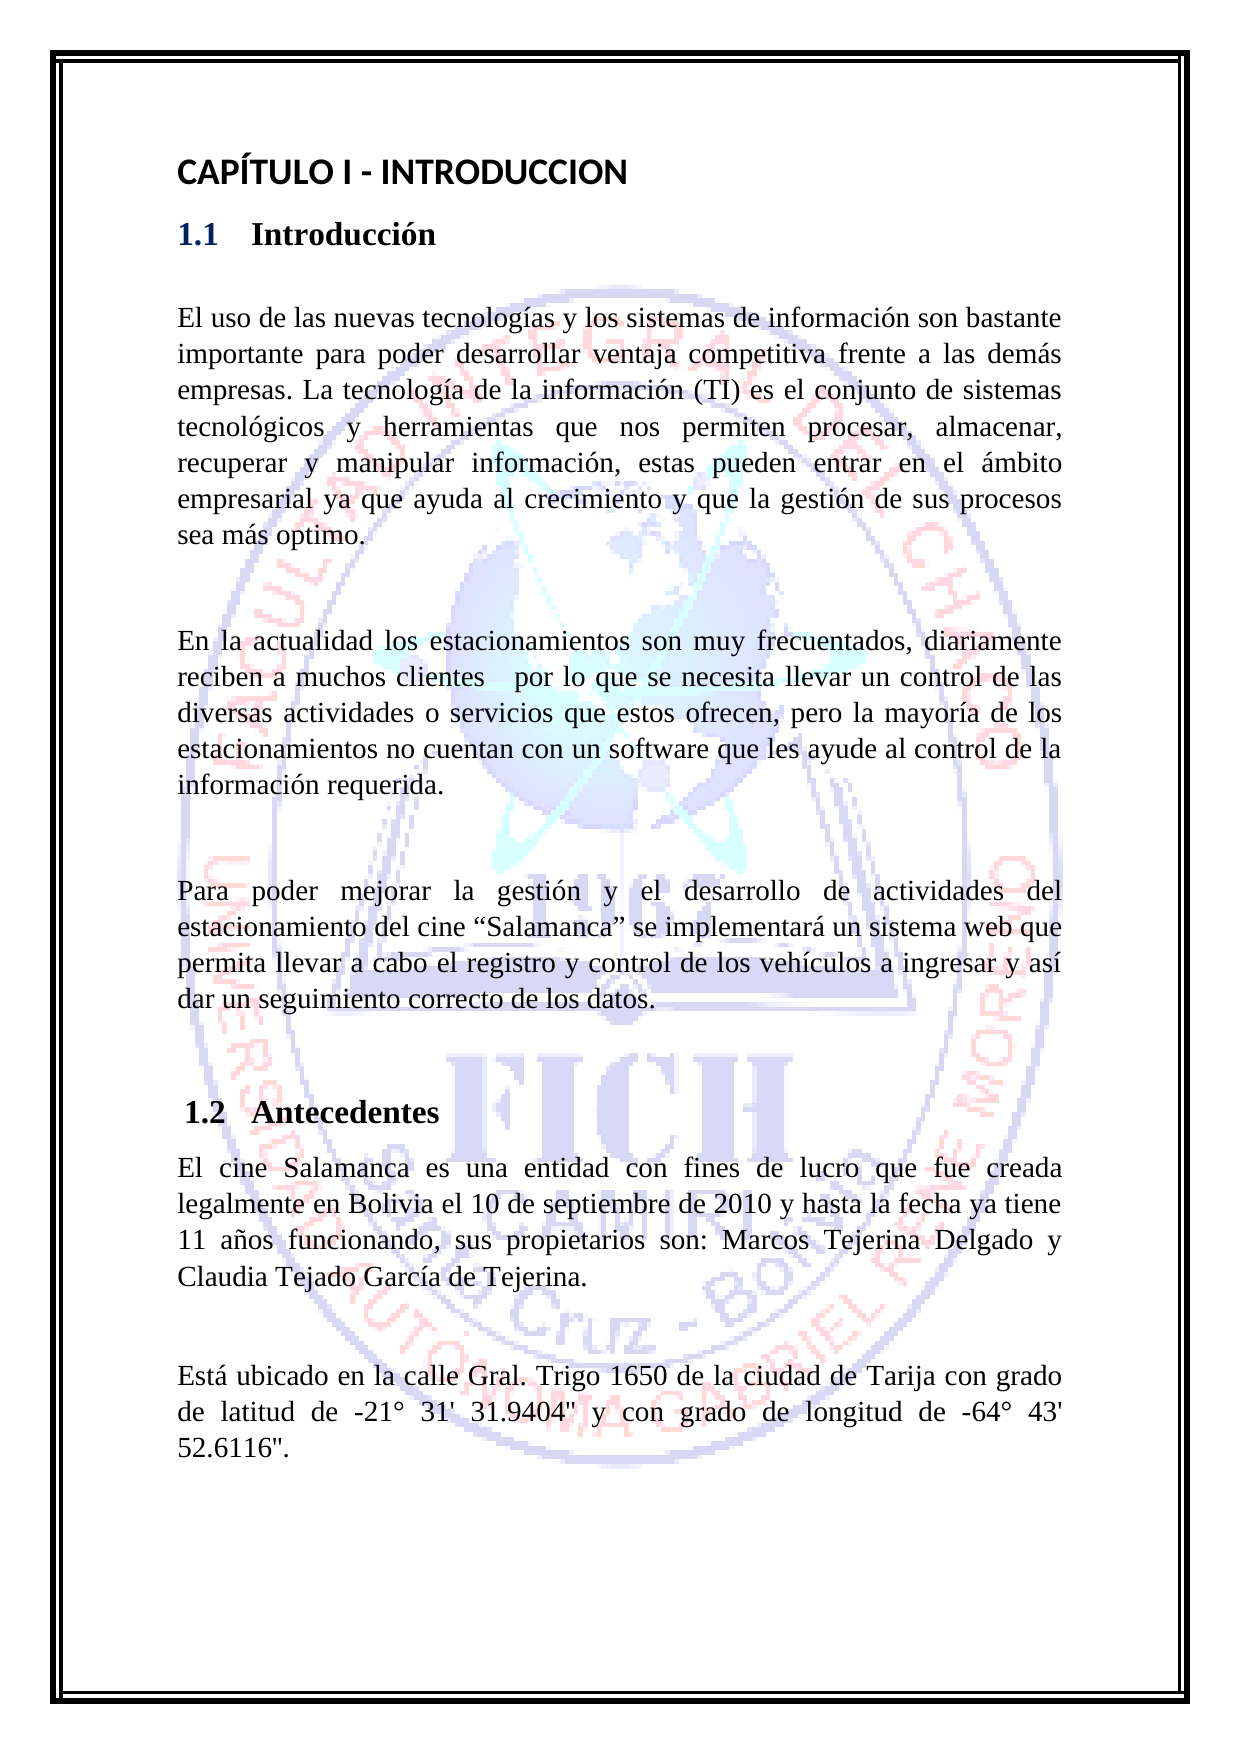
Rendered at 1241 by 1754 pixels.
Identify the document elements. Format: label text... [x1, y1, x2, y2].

text El cine Salamanca es una entidad con fines de lucro que fue creada legalmente en Bolivia el 10 de septiembre de 2010 y hasta la fecha ya tiene 11 años funcionando, sus propietarios son: Marcos Tejerina Delgado y Claudia Tejado García de Tejerina. [177, 1150, 1063, 1292]
text CAPÍTULO I - INTRODUCCION [177, 148, 1063, 193]
list Introducción [177, 214, 1063, 252]
text En la actualidad los estacionamientos son muy frecuentados, diariamente reciben a muchos clientes por lo que se necesita llevar un control de las diversas actividades o servicios que estos ofrecen, pero la mayoría de los estacionamientos no cuentan con un software que les ayude al control de la información requerida. [177, 623, 1063, 801]
list Antecedentes [184, 1092, 1063, 1131]
text Para poder mejorar la gestión y el desarrollo de actividades del estacionamiento del cine “Salamanca” se implementará un sistema web que permita llevar a cabo el registro y control de los vehículos a ingresar y así dar un seguimiento correcto de los datos. [177, 873, 1063, 1015]
text El uso de las nuevas tecnologías y los sistemas de información son bastante importante para poder desarrollar ventaja competitiva frente a las demás empresas. La tecnología de la información (TI) es el conjunto de sistemas tecnológicos y herramientas que nos permiten procesar, almacenar, recuperar y manipular información, estas pueden entrar en el ámbito empresarial ya que ayuda al crecimiento y que la gestión de sus procesos sea más optimo. [177, 300, 1063, 551]
text Está ubicado en la calle Gral. Trigo 1650 de la ciudad de Tarija con grado de latitud de -21° 31' 31.9404'' y con grado de longitud de -64° 43' 52.6116''. [177, 1358, 1063, 1464]
